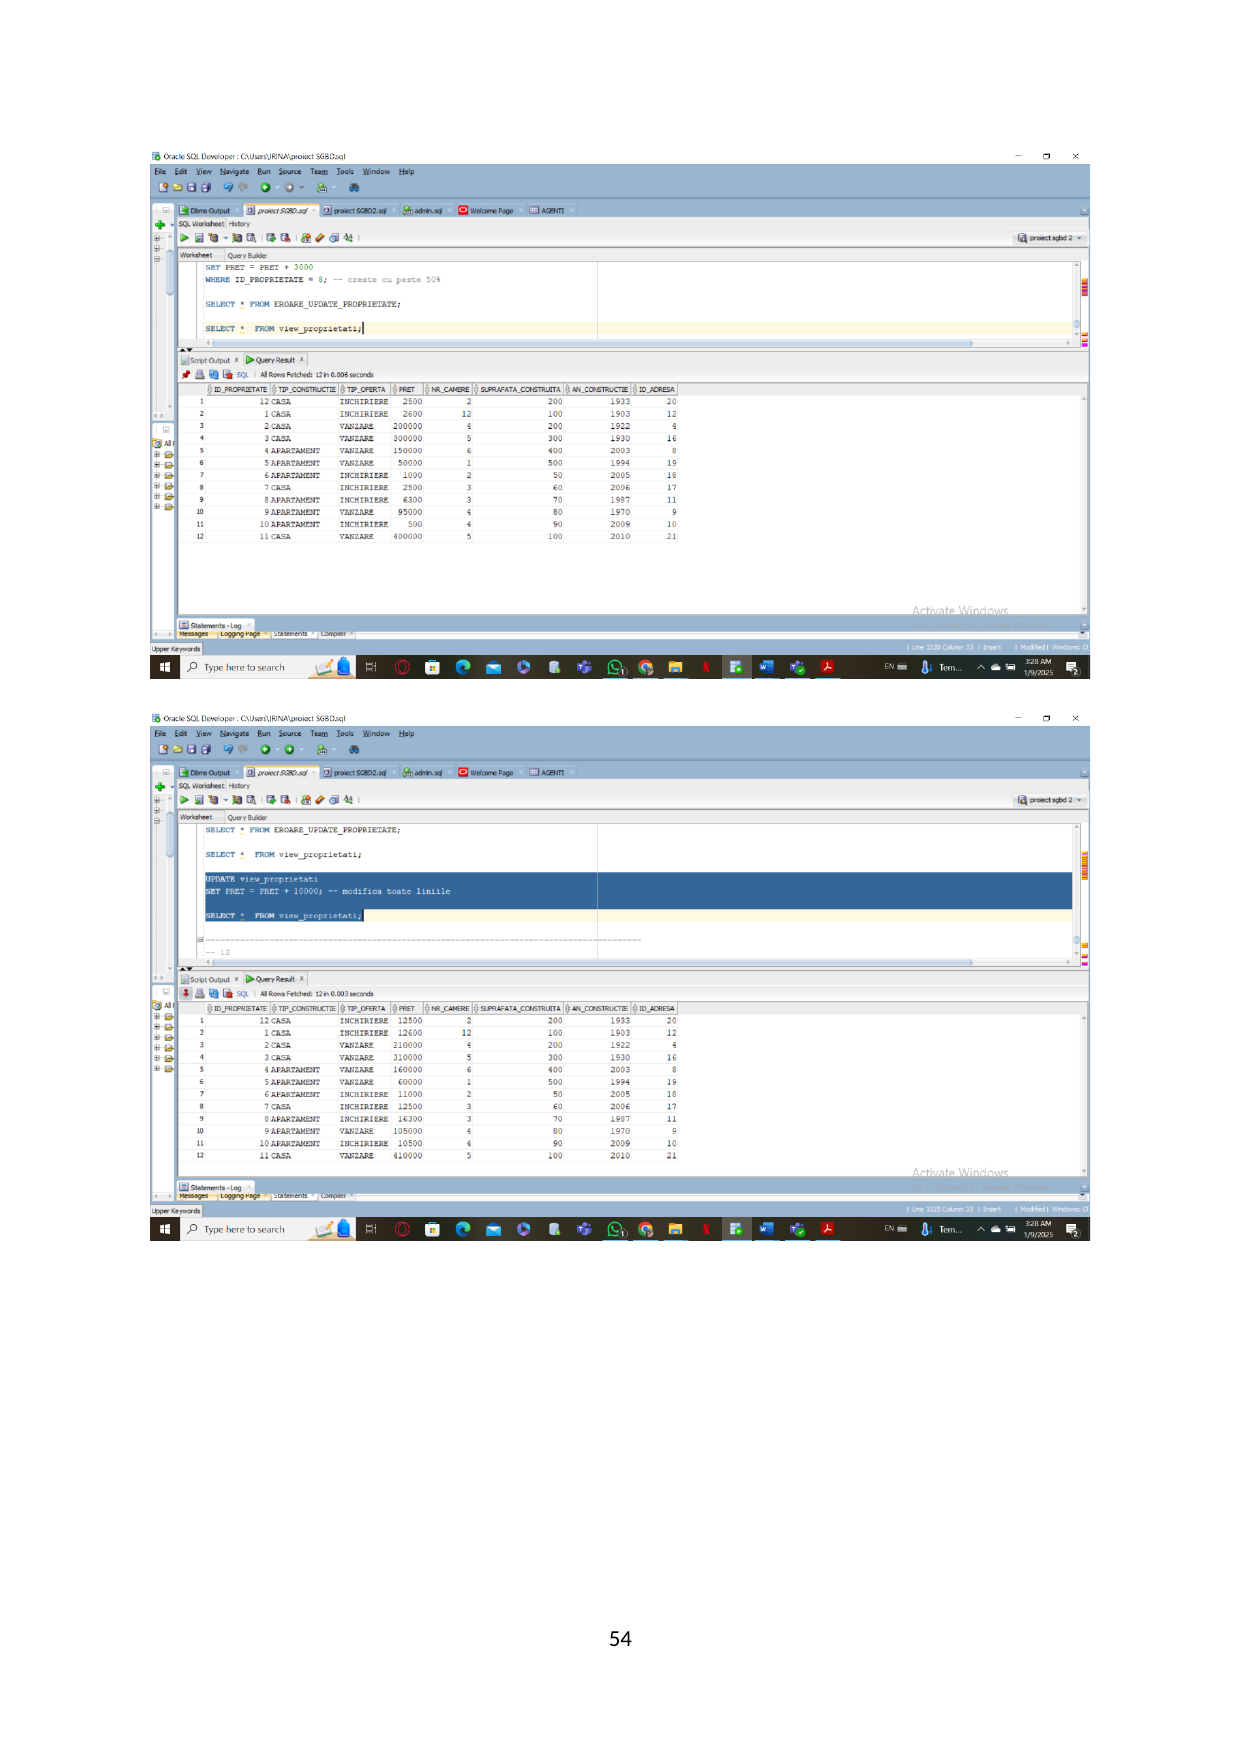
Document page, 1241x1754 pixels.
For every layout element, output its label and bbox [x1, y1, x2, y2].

picture [150, 150, 1091, 679]
picture [150, 712, 1091, 1241]
